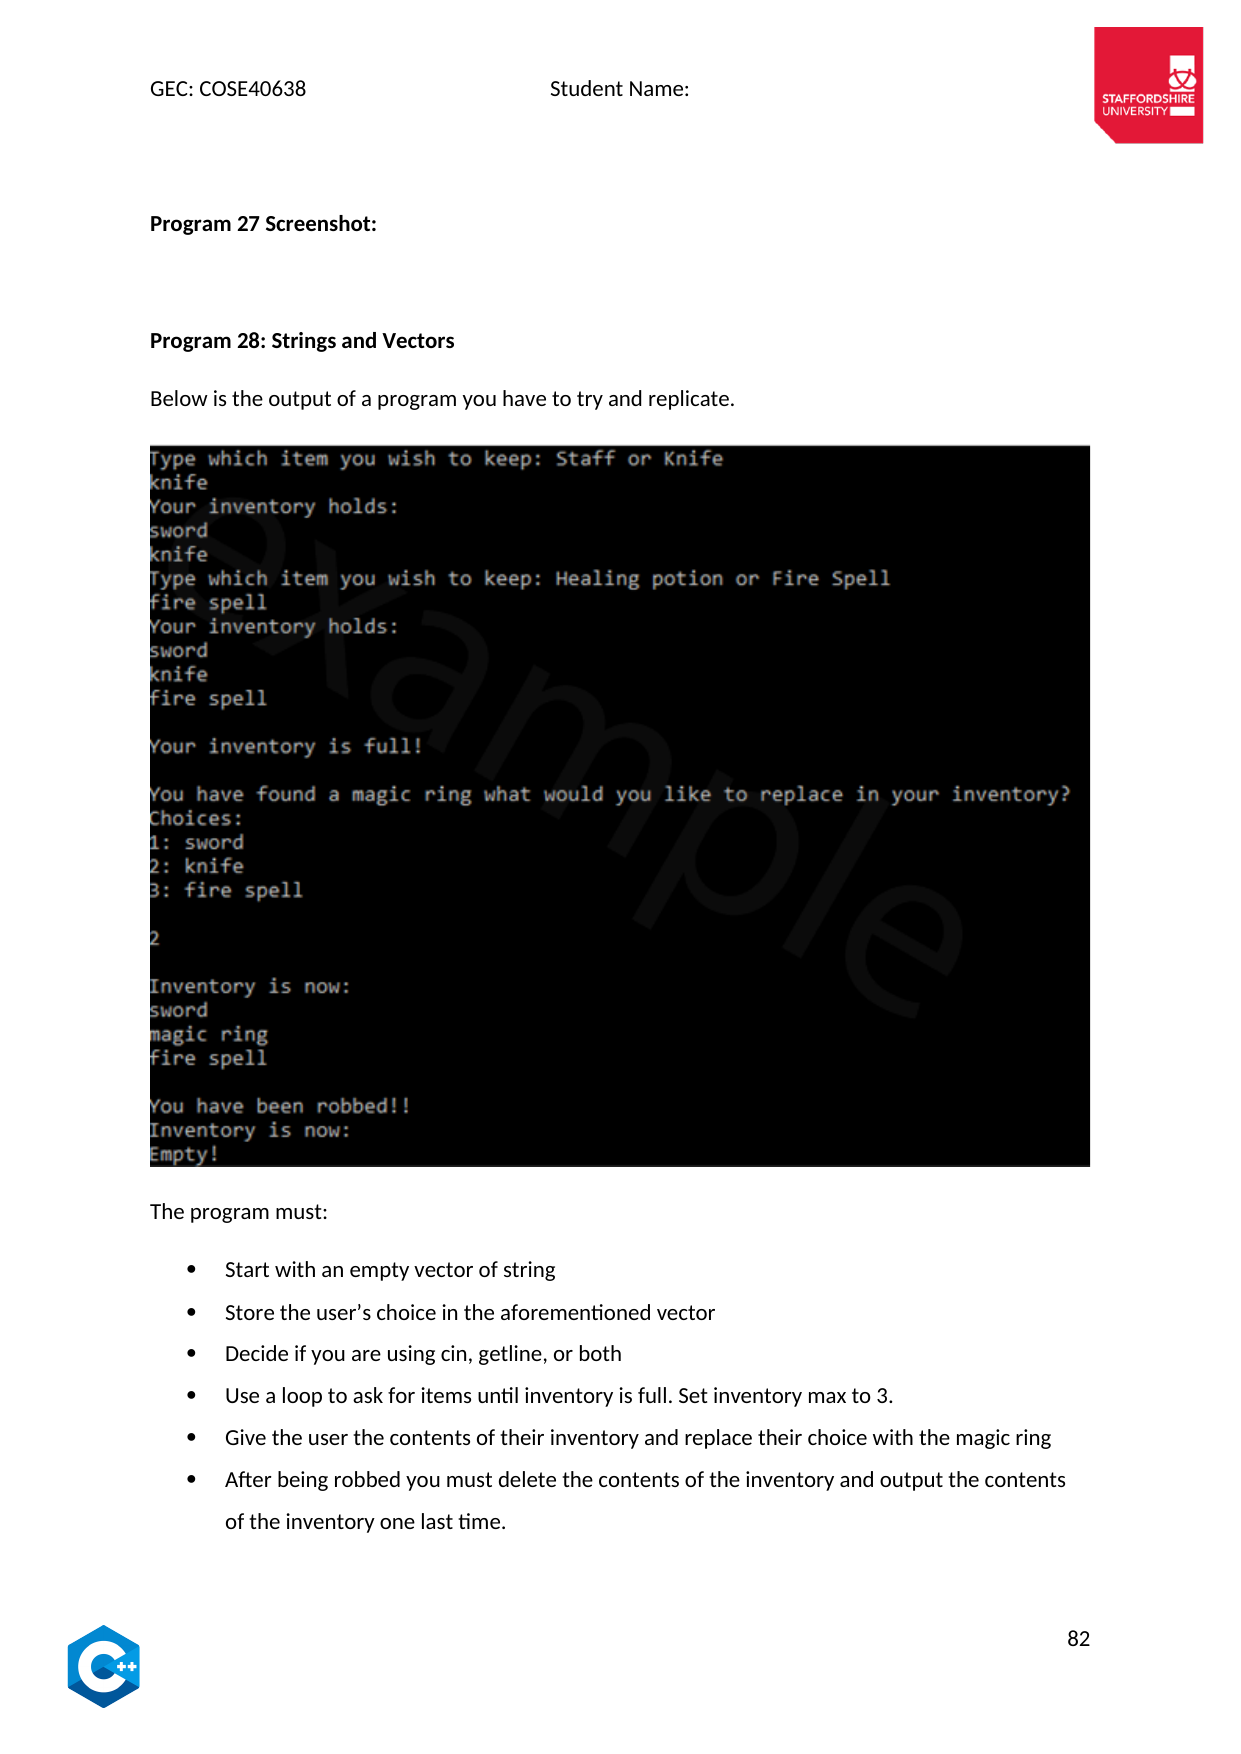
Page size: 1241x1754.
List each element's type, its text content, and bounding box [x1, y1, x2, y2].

text The program must: [150, 1197, 1090, 1225]
list Start with an empty vector of string [187, 1256, 1090, 1284]
picture [150, 443, 1091, 1167]
list Give the user the contents of their inventory and replace their choice with the magic ring [187, 1423, 1090, 1452]
list After being robbed you must delete the contents of the inventory and output the contents of the inventory one last time. [187, 1466, 1090, 1536]
picture [1088, 27, 1209, 148]
text Program 27 Screenshot: [150, 209, 1090, 237]
text Program 28: Strings and Vectors [150, 326, 1090, 354]
list Store the user’s choice in the aforementioned vector [187, 1298, 1090, 1326]
picture [53, 1625, 150, 1708]
text Below is the output of a program you have to try and replicate. [150, 384, 1090, 413]
list Decide if you are using cin, getline, or both [187, 1339, 1090, 1368]
list Use a loop to ask for items until inventory is full. Set inventory max to 3. [187, 1382, 1090, 1409]
